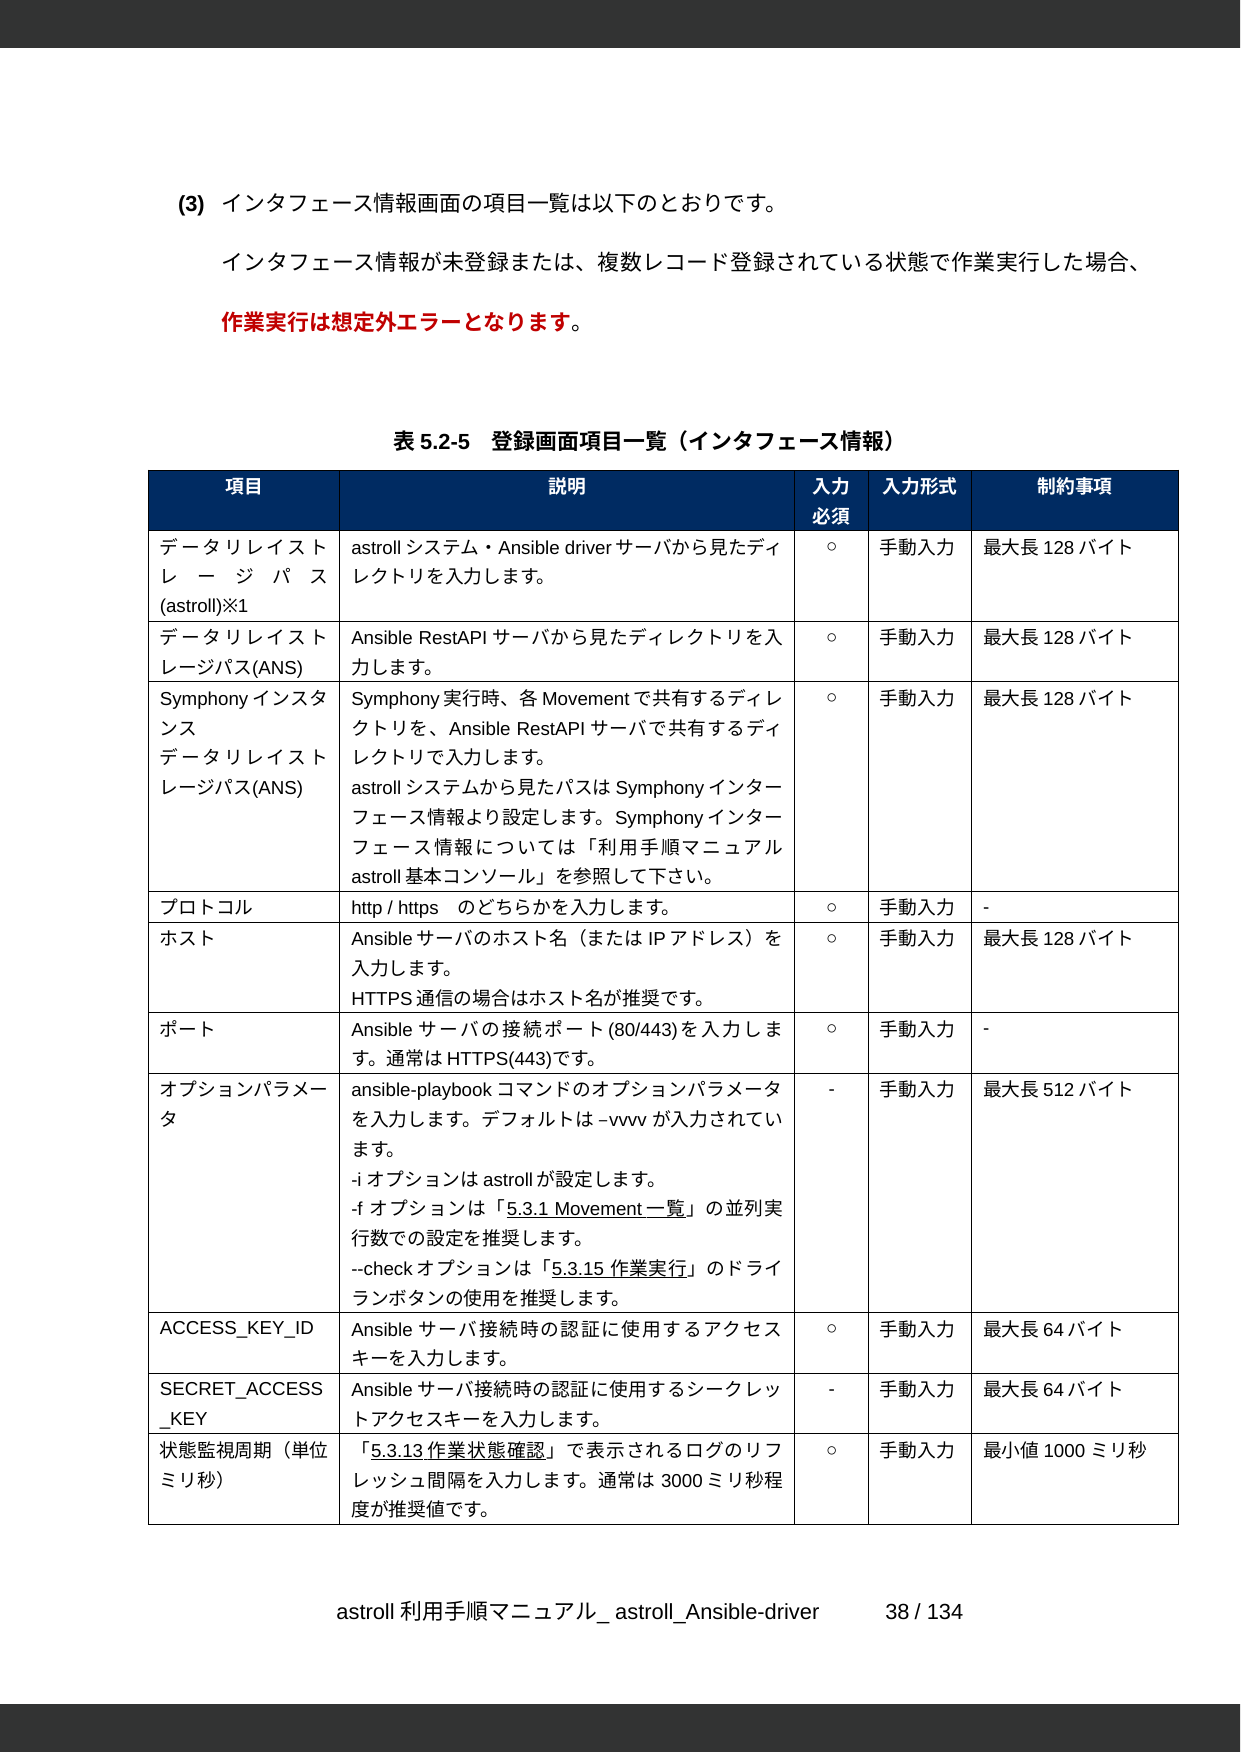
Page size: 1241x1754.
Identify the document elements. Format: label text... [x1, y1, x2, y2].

table_header 項目 [149, 471, 339, 530]
table_cell 最大長128バイト [972, 531, 1178, 621]
table_cell SECRET_ACCESS_KEY [149, 1374, 339, 1433]
table_cell 手動入力 [869, 682, 971, 891]
table_cell 「5.3.13作業状態確認」で表示されるログのリフレッシュ間隔を入力します。通常は3000ミリ秒程度が推奨値です。 [340, 1434, 794, 1524]
table_header 制約事項 [972, 471, 1178, 530]
table_cell Symphony実行時、各Movementで共有するディレクトリを、Ansible RestAPIサーバで共有するディレクトリで入力します。 astrollシステムから見たパスはSymphonyインターフェース情報より設定します。Symphonyインターフェース情報については「利用手順マニュアル astroll基本コンソール」を参照して下さい。 [340, 682, 794, 891]
table_cell ○ [795, 923, 868, 1012]
table_cell - [972, 892, 1178, 922]
table_cell ○ [795, 1313, 868, 1373]
table_cell 最小値 1000 ミリ秒 [972, 1434, 1178, 1524]
table_cell ○ [795, 622, 868, 681]
table_cell 最大長128バイト [972, 682, 1178, 891]
table_cell 手動入力 [869, 1434, 971, 1524]
table_cell 最大長128バイト [972, 923, 1178, 1012]
table_cell 最大長64バイト [972, 1374, 1178, 1433]
table_cell 手動入力 [869, 923, 971, 1012]
table_cell ホスト [149, 923, 339, 1012]
table_cell ○ [795, 1013, 868, 1073]
table_cell ○ [795, 892, 868, 922]
table_cell 手動入力 [869, 1013, 971, 1073]
table_cell データリレイストレージパス(astroll)※1 [149, 531, 339, 621]
table_cell Ansibleサーバ接続時の認証に使用するアクセスキーを入力します。 [340, 1313, 794, 1373]
table_cell 手動入力 [869, 622, 971, 681]
table_cell Ansibleサーバ接続時の認証に使用するシークレットアクセスキーを入力します。 [340, 1374, 794, 1433]
table_cell 最大長64バイト [972, 1313, 1178, 1373]
table_cell - [795, 1374, 868, 1433]
table_header 入力 必須 [795, 471, 868, 530]
table_cell ○ [795, 531, 868, 621]
table_cell http / https のどちらかを入力します。 [340, 892, 794, 922]
table_cell プロトコル [149, 892, 339, 922]
table_cell - [795, 1074, 868, 1312]
table_cell 手動入力 [869, 1374, 971, 1433]
table_cell Ansibleサーバの接続ポート(80/443)を入力します。通常はHTTPS(443)です。 [340, 1013, 794, 1073]
table_cell 手動入力 [869, 892, 971, 922]
table_cell 最大長128バイト [972, 622, 1178, 681]
table_cell astrollシステム・Ansible driverサーバから見たディレクトリを入力します。 [340, 531, 794, 621]
table_cell 状態監視周期（単位ミリ秒） [149, 1434, 339, 1524]
table_header 入力形式 [869, 471, 971, 530]
table_cell ansible-playbookコマンドのオプションパラメータを入力します。デフォルトは –vvvv が入力されています。 -i オプションはastrollが設定します。 -f オプションは「5.3.1 Movement一覧」の並列実行数での設定を推奨します。 --checkオプションは「5.3.15 作業実行」のドライランボタンの使用を推奨します。 [340, 1074, 794, 1312]
table_cell - [972, 1013, 1178, 1073]
table_cell 手動入力 [869, 531, 971, 621]
table_cell 手動入力 [869, 1074, 971, 1312]
table_cell Symphonyインスタンス データリレイストレージパス(ANS) [149, 682, 339, 891]
table_cell オプションパラメータ [149, 1074, 339, 1312]
table_cell ポート [149, 1013, 339, 1073]
table_cell ○ [795, 682, 868, 891]
picture [0, 1704, 1241, 1752]
picture [0, 0, 1241, 48]
list インタフェース情報画面の項目一覧は以下のとおりです。 インタフェース情報が未登録または、複数レコード登録されている状態で作業実行した場合、作業実行は想定外エラーとなります。 [178, 172, 1152, 350]
table_cell 手動入力 [869, 1313, 971, 1373]
table_cell Ansibleサーバのホスト名（またはIPアドレス）を入力します。 HTTPS通信の場合はホスト名が推奨です。 [340, 923, 794, 1012]
table_cell ○ [795, 1434, 868, 1524]
table_cell Ansible RestAPIサーバから見たディレクトリを入力します。 [340, 622, 794, 681]
table_cell 最大長512バイト [972, 1074, 1178, 1312]
table_header 説明 [340, 471, 794, 530]
table_cell ACCESS_KEY_ID [149, 1313, 339, 1373]
table_cell データリレイストレージパス(ANS) [149, 622, 339, 681]
